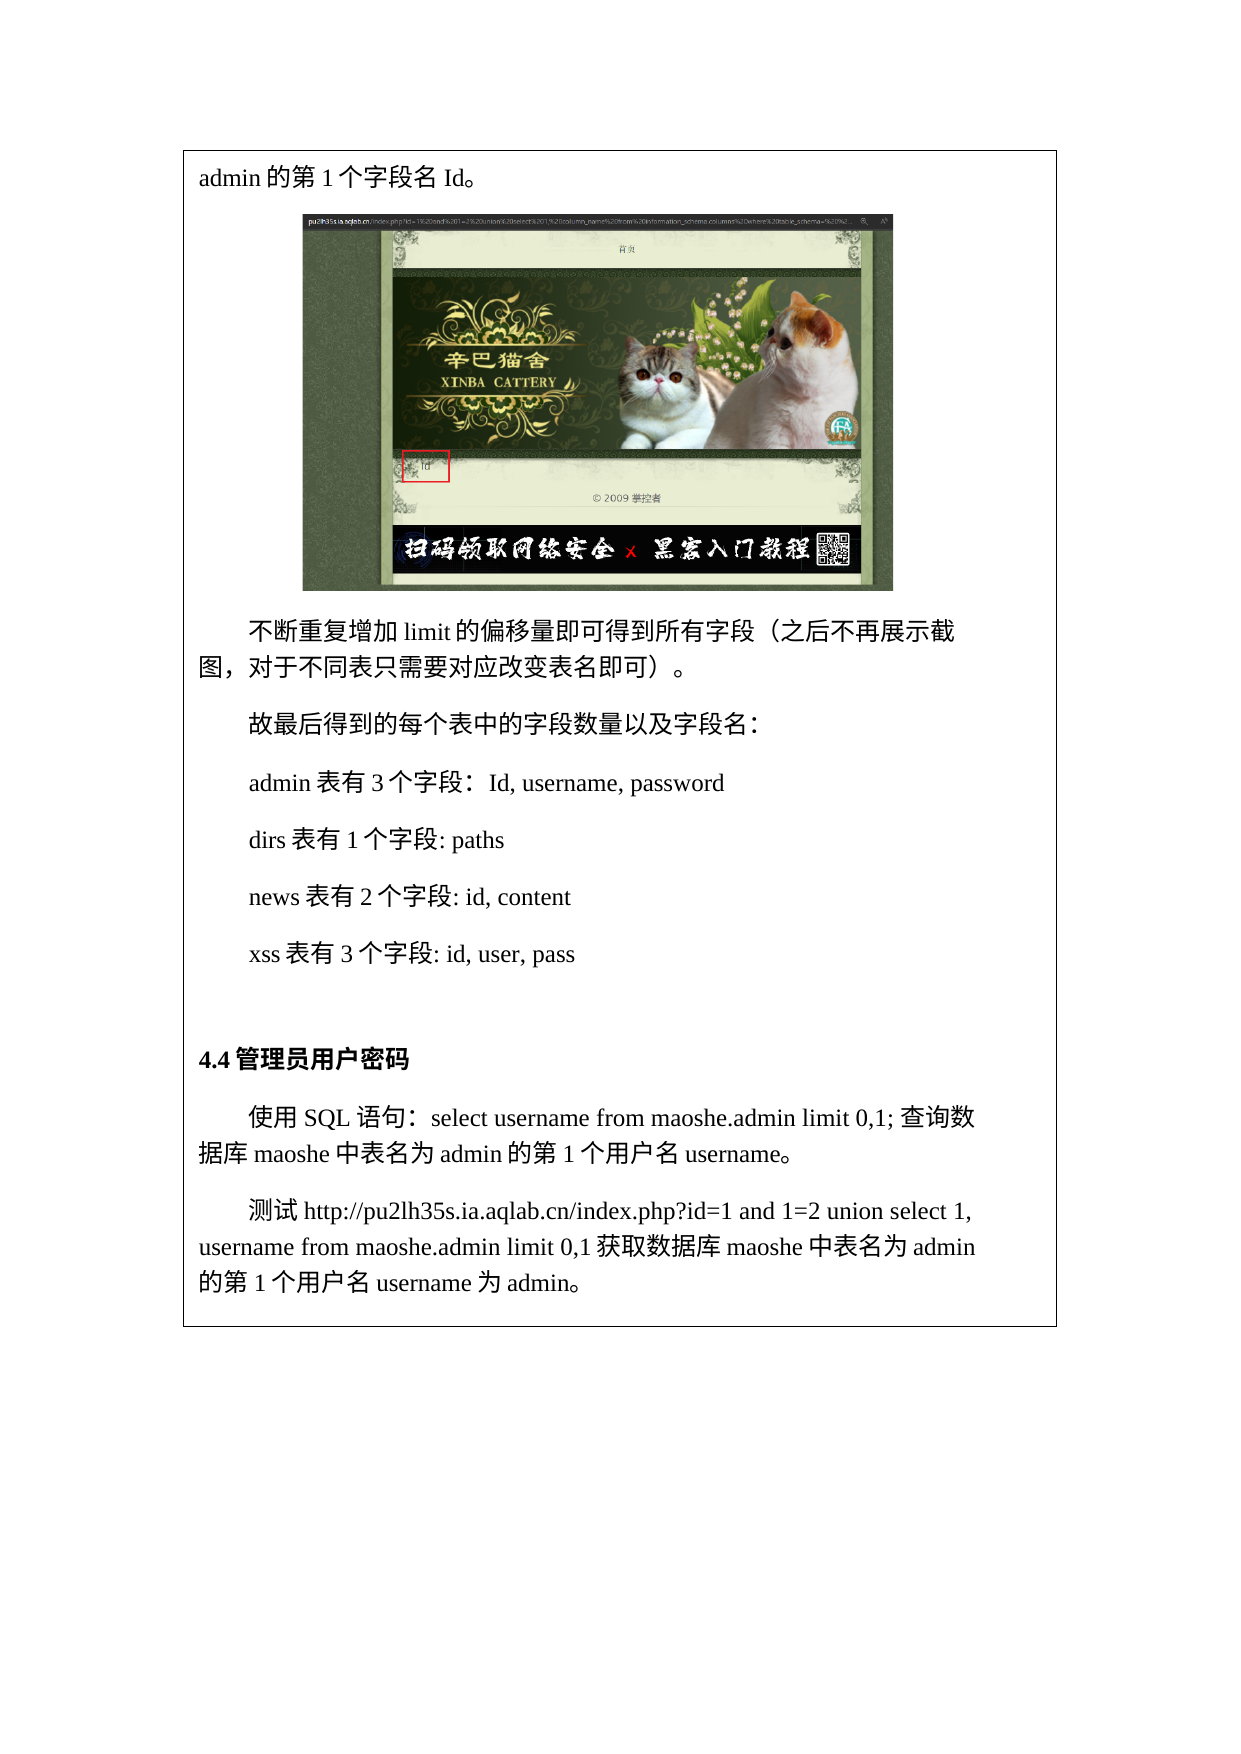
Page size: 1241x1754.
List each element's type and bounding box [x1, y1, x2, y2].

picture [302, 214, 894, 591]
table_cell [184, 151, 1056, 1326]
